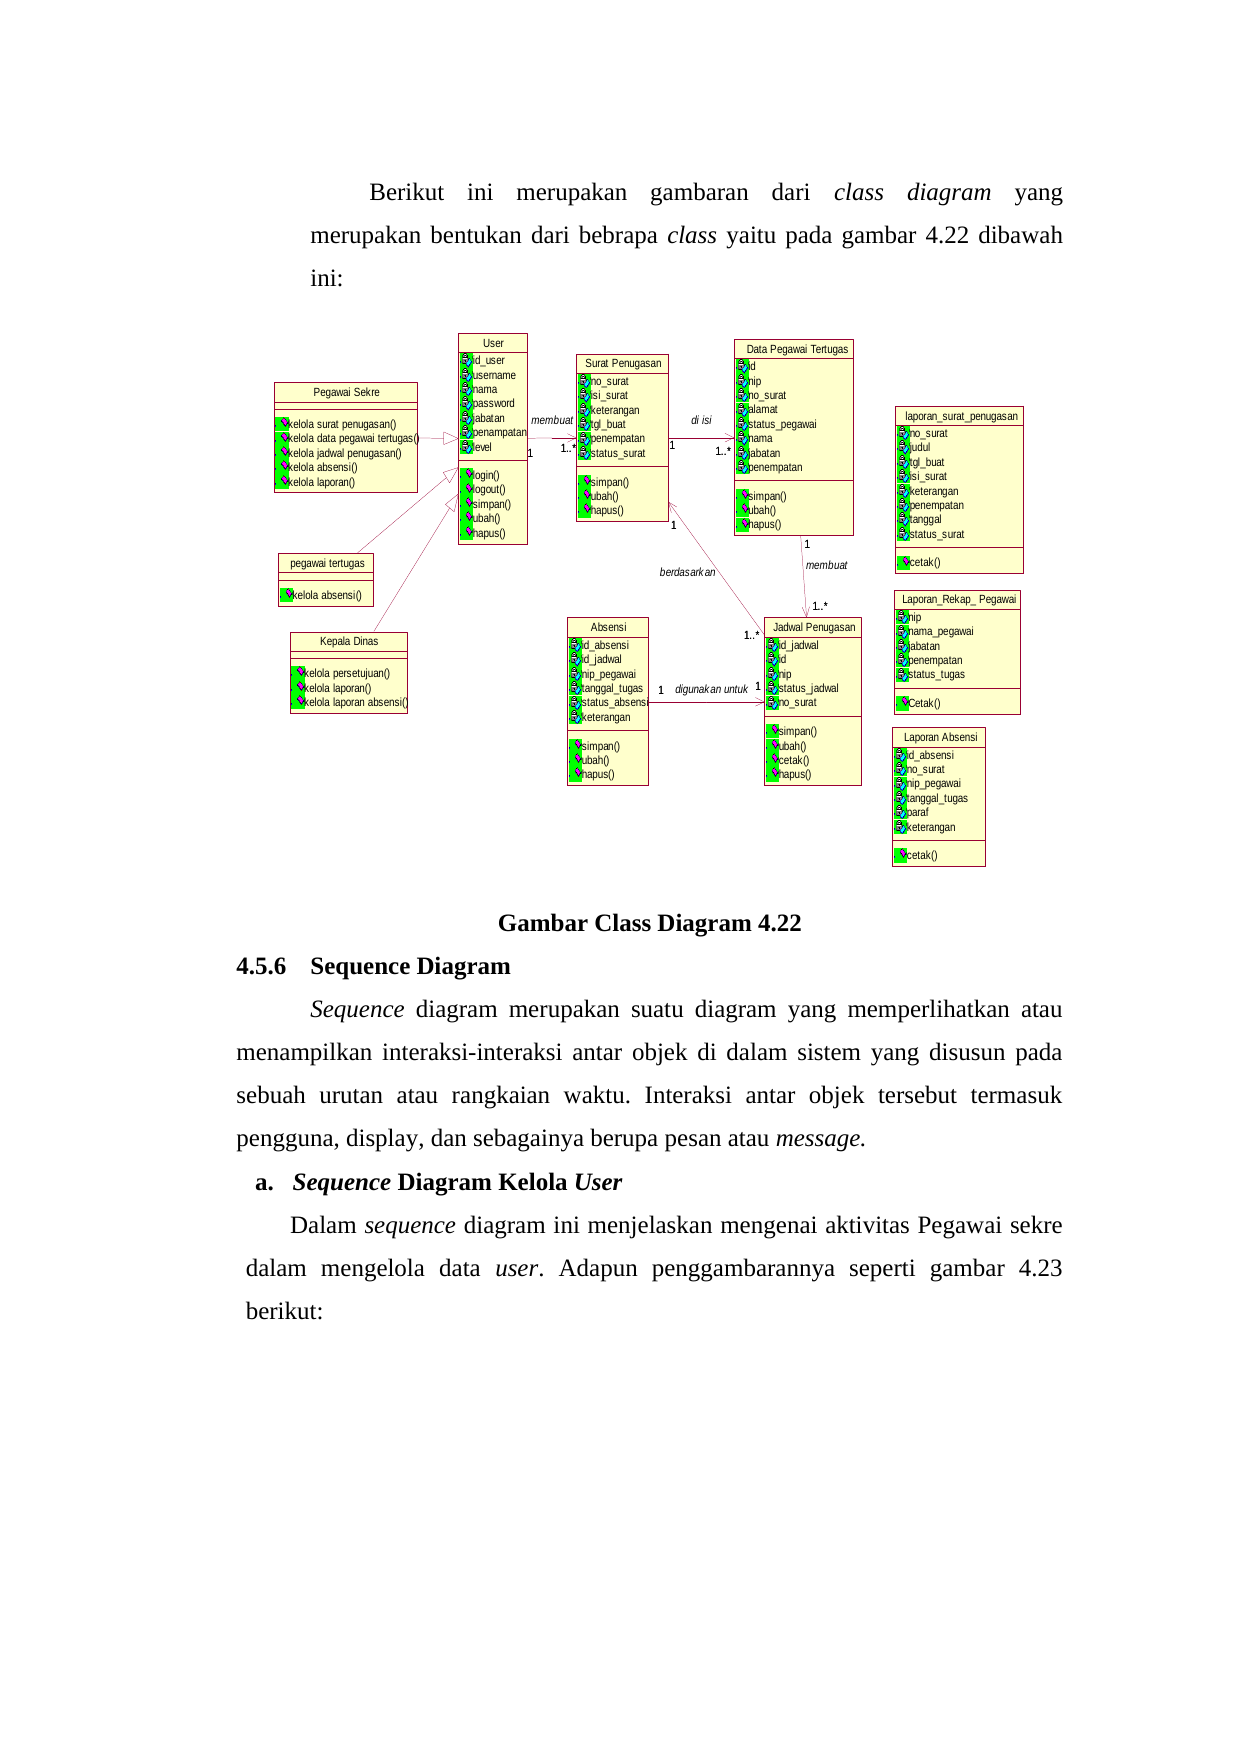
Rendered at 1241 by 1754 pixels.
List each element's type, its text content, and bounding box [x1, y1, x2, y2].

text Sequence diagram merupakan suatu diagram yang memperlihatkan atau menampilkan interaksi-interaksi antar objek di dalam sistem yang disusun pada sebuah urutan atau rangkaian waktu. Interaksi antar objek tersebut termasuk pengguna, display, dan sebagainya berupa pesan atau message. [236, 994, 1063, 1152]
list Dalam sequence diagram ini menjelaskan mengenai aktivitas Pegawai sekre dalam mengelola data user. Adapun penggambarannya seperti gambar 4.23 berikut: [246, 1210, 1063, 1325]
list Sequence Diagram Kelola User [255, 1167, 1063, 1195]
list Sequence Diagram [236, 951, 1063, 980]
text Berikut ini merupakan gambaran dari class diagram yang merupakan bentukan dari bebrapa class yaitu pada gambar 4.22 dibawah ini: [310, 177, 1063, 292]
text Gambar Class Diagram 4.22 [236, 908, 1063, 937]
